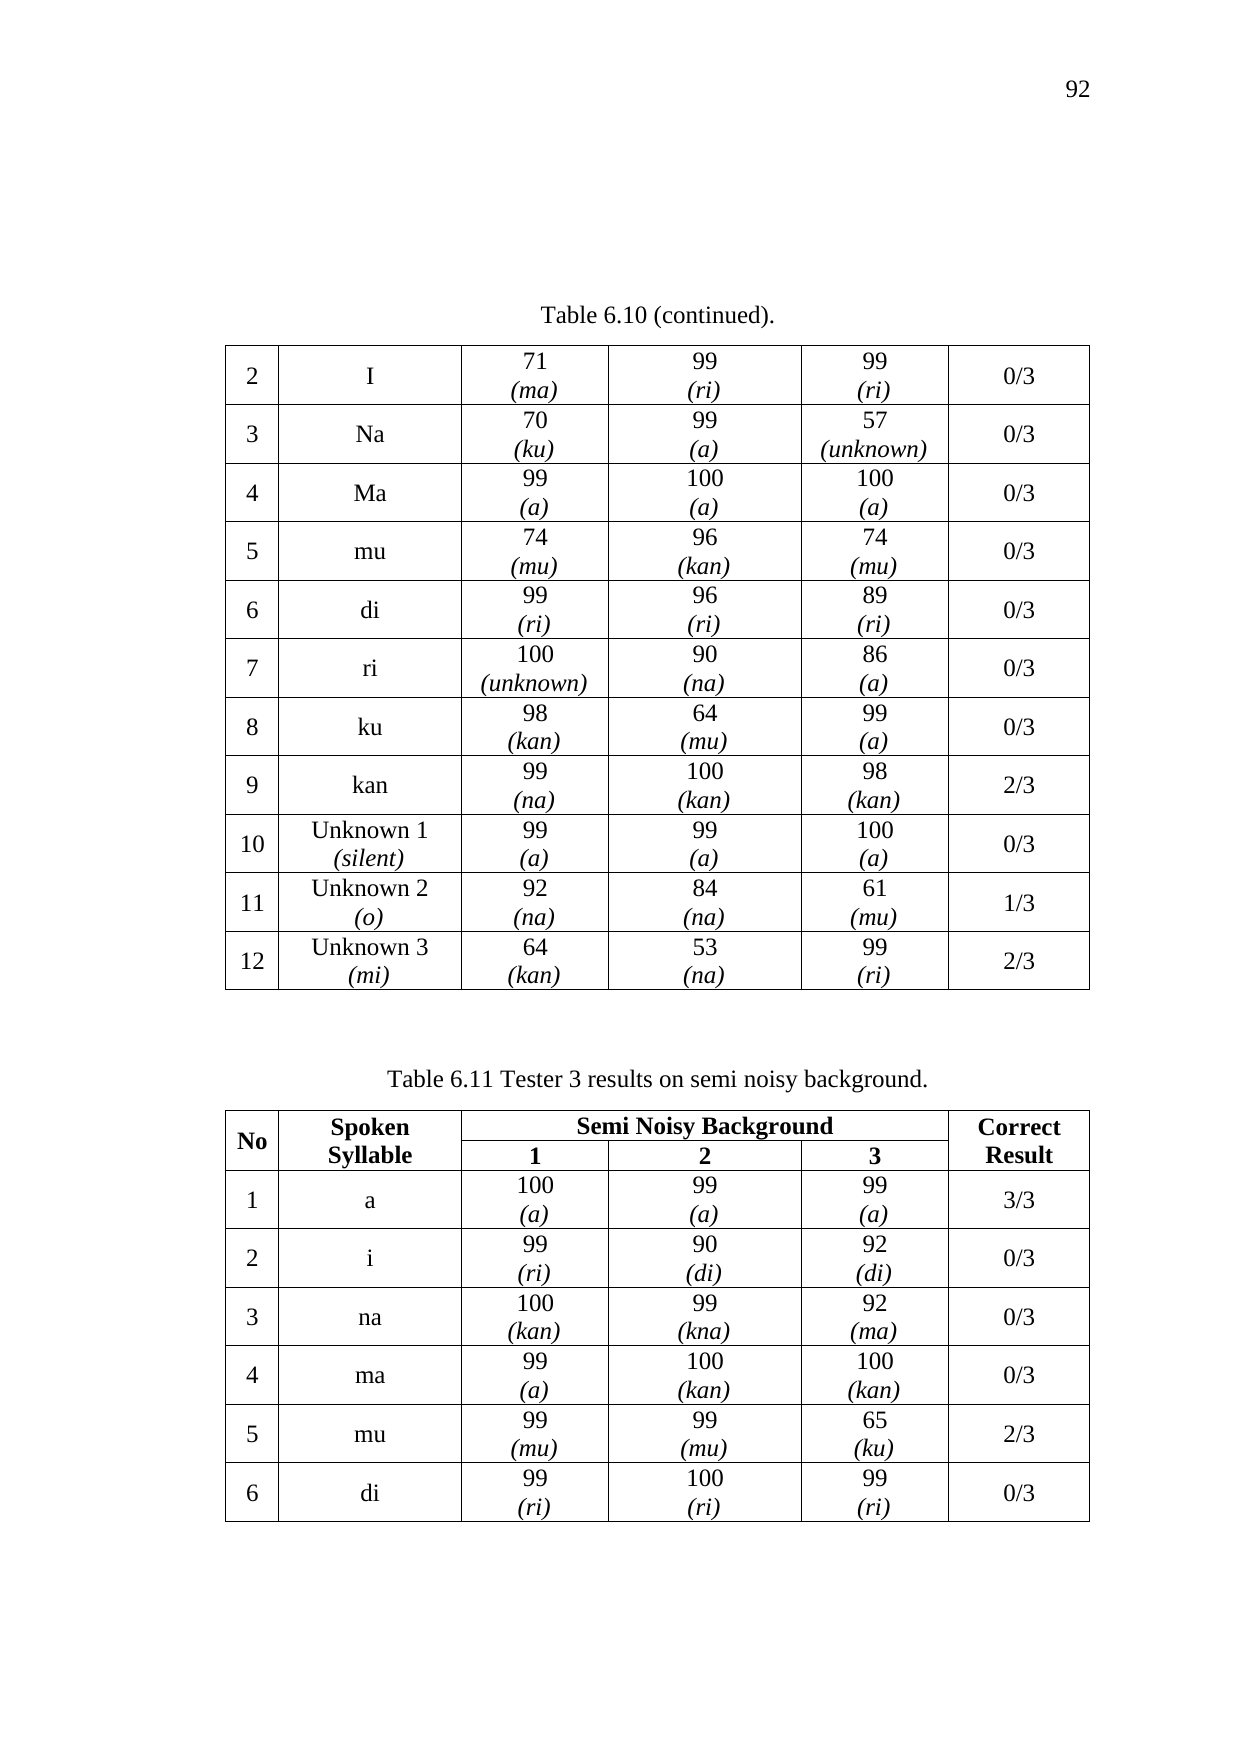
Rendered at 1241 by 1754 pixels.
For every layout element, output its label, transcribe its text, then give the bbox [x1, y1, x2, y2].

table_cell 99 (ri) [462, 1229, 608, 1287]
table_cell di [279, 581, 461, 638]
text Table 6.11 Tester 3 results on semi noisy background. [225, 1064, 1090, 1093]
table_cell 1 [462, 1141, 608, 1169]
table_cell 100 (a) [802, 815, 948, 872]
table_cell 100 (ri) [609, 1463, 801, 1521]
table_cell 53 (na) [609, 932, 801, 989]
table_cell 98 (kan) [462, 698, 608, 755]
table_cell a [279, 1171, 461, 1228]
table_cell 99 (na) [462, 756, 608, 814]
table_cell Unknown 2 (o) [279, 873, 461, 931]
table_cell 92 (di) [802, 1229, 948, 1287]
table_cell 70 (ku) [462, 405, 608, 462]
table_cell di [279, 1463, 461, 1521]
table_cell 99 (a) [609, 815, 801, 872]
text Table 6.10 (continued). [225, 300, 1090, 329]
table_cell 0/3 [949, 1346, 1089, 1404]
table_cell 99 (kna) [609, 1288, 801, 1345]
table_cell 99 (ri) [802, 1463, 948, 1521]
table_cell Unknown 3 (mi) [279, 932, 461, 989]
table_cell 99 (mu) [609, 1405, 801, 1462]
table_cell 92 (na) [462, 873, 608, 931]
table_cell kan [279, 756, 461, 814]
table_cell 90 (di) [609, 1229, 801, 1287]
table_cell 2 [609, 1141, 801, 1169]
table_cell 0/3 [949, 405, 1089, 462]
table_cell 0/3 [949, 522, 1089, 579]
table_cell 64 (kan) [462, 932, 608, 989]
table_cell ri [279, 639, 461, 697]
table_cell 6 [226, 1463, 278, 1521]
table_cell 99 (a) [609, 1171, 801, 1228]
table_cell 61 (mu) [802, 873, 948, 931]
table_cell Unknown 1 (silent) [279, 815, 461, 872]
table_cell 92 (ma) [802, 1288, 948, 1345]
table_cell 12 [226, 932, 278, 989]
table_cell 3/3 [949, 1171, 1089, 1228]
table_cell na [279, 1288, 461, 1345]
table_cell 99 (mu) [462, 1405, 608, 1462]
table_cell 7 [226, 639, 278, 697]
table_header I [279, 346, 461, 404]
table_cell 100 (kan) [609, 756, 801, 814]
table_cell 3 [802, 1141, 948, 1169]
table_cell 0/3 [949, 581, 1089, 638]
table_cell 99 (a) [462, 464, 608, 521]
table_cell 99 (a) [462, 815, 608, 872]
table_cell 2 [226, 1229, 278, 1287]
table_cell 4 [226, 1346, 278, 1404]
table_cell 90 (na) [609, 639, 801, 697]
table_cell ma [279, 1346, 461, 1404]
table_cell 2/3 [949, 932, 1089, 989]
table_cell 0/3 [949, 639, 1089, 697]
table_cell 74 (mu) [802, 522, 948, 579]
table_cell 100 (a) [802, 464, 948, 521]
table_cell 11 [226, 873, 278, 931]
table_cell Na [279, 405, 461, 462]
table_cell mu [279, 522, 461, 579]
table_cell 84 (na) [609, 873, 801, 931]
table_cell 4 [226, 464, 278, 521]
table_header 99 (ri) [609, 346, 801, 404]
table_cell 8 [226, 698, 278, 755]
table_header 99 (ri) [802, 346, 948, 404]
table_cell 99 (a) [802, 698, 948, 755]
table_header Correct Result [949, 1111, 1089, 1169]
table_cell 99 (a) [609, 405, 801, 462]
table_cell 100 (a) [462, 1171, 608, 1228]
table_cell 5 [226, 522, 278, 579]
table_cell 6 [226, 581, 278, 638]
table_cell 99 (a) [462, 1346, 608, 1404]
table_cell i [279, 1229, 461, 1287]
table_cell 5 [226, 1405, 278, 1462]
table_header 71 (ma) [462, 346, 608, 404]
table_cell 99 (ri) [462, 1463, 608, 1521]
table_cell 65 (ku) [802, 1405, 948, 1462]
table_cell 96 (ri) [609, 581, 801, 638]
table_cell 3 [226, 405, 278, 462]
table_cell 0/3 [949, 815, 1089, 872]
table_cell 99 (a) [802, 1171, 948, 1228]
table_cell 96 (kan) [609, 522, 801, 579]
table_cell 99 (ri) [802, 932, 948, 989]
table_cell 0/3 [949, 1463, 1089, 1521]
table_cell 1/3 [949, 873, 1089, 931]
table_cell 100 (kan) [462, 1288, 608, 1345]
table_cell 64 (mu) [609, 698, 801, 755]
table_header 0/3 [949, 346, 1089, 404]
table_cell 86 (a) [802, 639, 948, 697]
table_header No [226, 1111, 278, 1169]
table_cell 1 [226, 1171, 278, 1228]
table_cell 100 (kan) [802, 1346, 948, 1404]
table_cell 0/3 [949, 464, 1089, 521]
table_cell 0/3 [949, 1229, 1089, 1287]
table_cell 99 (ri) [462, 581, 608, 638]
table_cell 100 (a) [609, 464, 801, 521]
table_cell 100 (unknown) [462, 639, 608, 697]
table_cell 9 [226, 756, 278, 814]
table_cell 2/3 [949, 756, 1089, 814]
table_cell 3 [226, 1288, 278, 1345]
table_cell 98 (kan) [802, 756, 948, 814]
table_cell 57 (unknown) [802, 405, 948, 462]
table_cell mu [279, 1405, 461, 1462]
table_cell 100 (kan) [609, 1346, 801, 1404]
table_cell 89 (ri) [802, 581, 948, 638]
table_header 2 [226, 346, 278, 404]
table_header Semi Noisy Background [462, 1111, 948, 1140]
table_cell Ma [279, 464, 461, 521]
table_header Spoken Syllable [279, 1111, 461, 1169]
table_cell 2/3 [949, 1405, 1089, 1462]
table_cell 74 (mu) [462, 522, 608, 579]
table_cell 10 [226, 815, 278, 872]
table_cell 0/3 [949, 1288, 1089, 1345]
table_cell 0/3 [949, 698, 1089, 755]
table_cell ku [279, 698, 461, 755]
